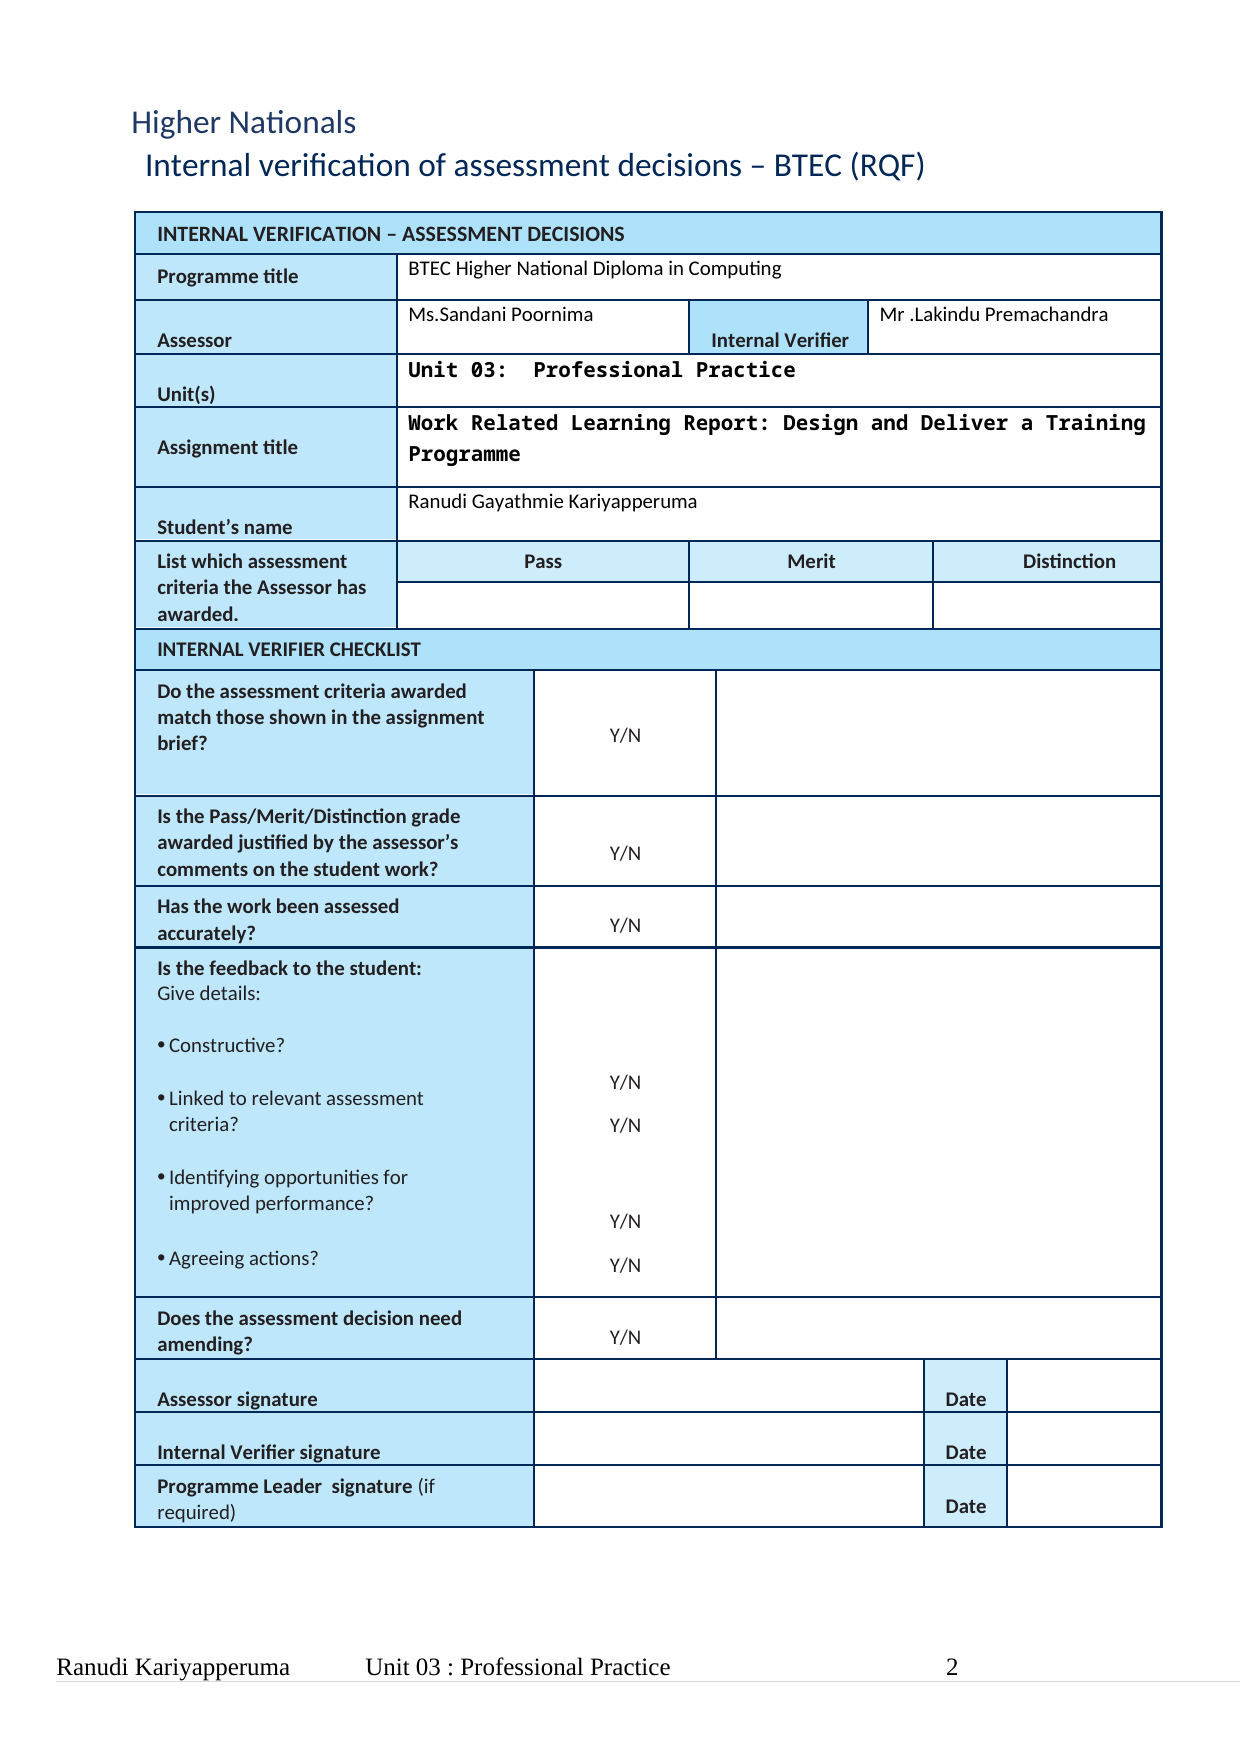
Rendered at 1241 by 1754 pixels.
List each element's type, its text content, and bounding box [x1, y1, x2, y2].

table_cell BTEC Higher National Diploma in Computing [398, 255, 1160, 299]
table_header INTERNAL VERIFICATION – ASSESSMENT DECISIONS [136, 213, 1160, 253]
table_cell Y/N [535, 797, 715, 885]
table_cell [535, 1466, 923, 1526]
table_cell [398, 583, 688, 627]
table_cell Does the assessment decision need amending? [136, 1298, 533, 1358]
table_cell Do the assessment criteria awarded match those shown in the assignment brief? [136, 671, 533, 794]
table_cell [1008, 1466, 1160, 1526]
table_cell Assessor [136, 301, 396, 353]
table_cell Internal Verifier signature [136, 1413, 533, 1464]
table_cell Is the Pass/Merit/Distinction grade awarded justified by the assessor’s comments on the student work? [136, 797, 533, 885]
table_cell [535, 1413, 923, 1464]
table_cell Is the feedback to the student: Give details: Constructive? Linked to relevant assessment criteria? Identifying opportunities for improved performance? Agreeing actions? [136, 949, 533, 1296]
table_cell Date [925, 1360, 1006, 1411]
table_cell Merit [690, 542, 932, 581]
table_cell Programme Leader signature (if required) [136, 1466, 533, 1526]
table_cell Pass [398, 542, 688, 581]
table_cell Student’s name [136, 488, 396, 539]
table_cell [535, 1360, 923, 1411]
table_cell Programme title [136, 255, 396, 299]
table_cell [717, 1298, 1160, 1358]
table_cell Distinction [934, 542, 1160, 581]
table_cell Has the work been assessed accurately? [136, 887, 533, 946]
table_cell Y/N [535, 887, 715, 946]
table_cell Unit(s) [136, 355, 396, 406]
table_cell Date [925, 1413, 1006, 1464]
table_cell Internal Verifier [690, 301, 867, 353]
table_cell INTERNAL VERIFIER CHECKLIST [136, 630, 1160, 669]
table_cell [717, 797, 1160, 885]
table_cell [717, 671, 1160, 794]
table_cell List which assessment criteria the Assessor has awarded. [136, 542, 396, 627]
table_cell Mr .Lakindu Premachandra [869, 301, 1160, 353]
table_cell [934, 583, 1160, 627]
table_cell Unit 03: Professional Practice [398, 355, 1160, 406]
table_cell [690, 583, 932, 627]
table_cell Ranudi Gayathmie Kariyapperuma [398, 488, 1160, 539]
table_cell Ms.Sandani Poornima [398, 301, 688, 353]
table_cell [717, 887, 1160, 946]
text Internal verification of assessment decisions – BTEC (RQF) [131, 143, 1240, 184]
table_cell Assignment title [136, 408, 396, 486]
table_cell [1008, 1360, 1160, 1411]
text Higher Nationals [56, 101, 1240, 142]
table_cell Date [925, 1466, 1006, 1526]
table_cell Y/N [535, 1298, 715, 1358]
table_cell Assessor signature [136, 1360, 533, 1411]
table_cell [717, 949, 1160, 1296]
table_cell Y/N [535, 671, 715, 794]
table_cell Y/N Y/N Y/N Y/N [535, 949, 715, 1296]
table_cell [1008, 1413, 1160, 1464]
table_cell Work Related Learning Report: Design and Deliver a Training Programme [398, 408, 1160, 486]
